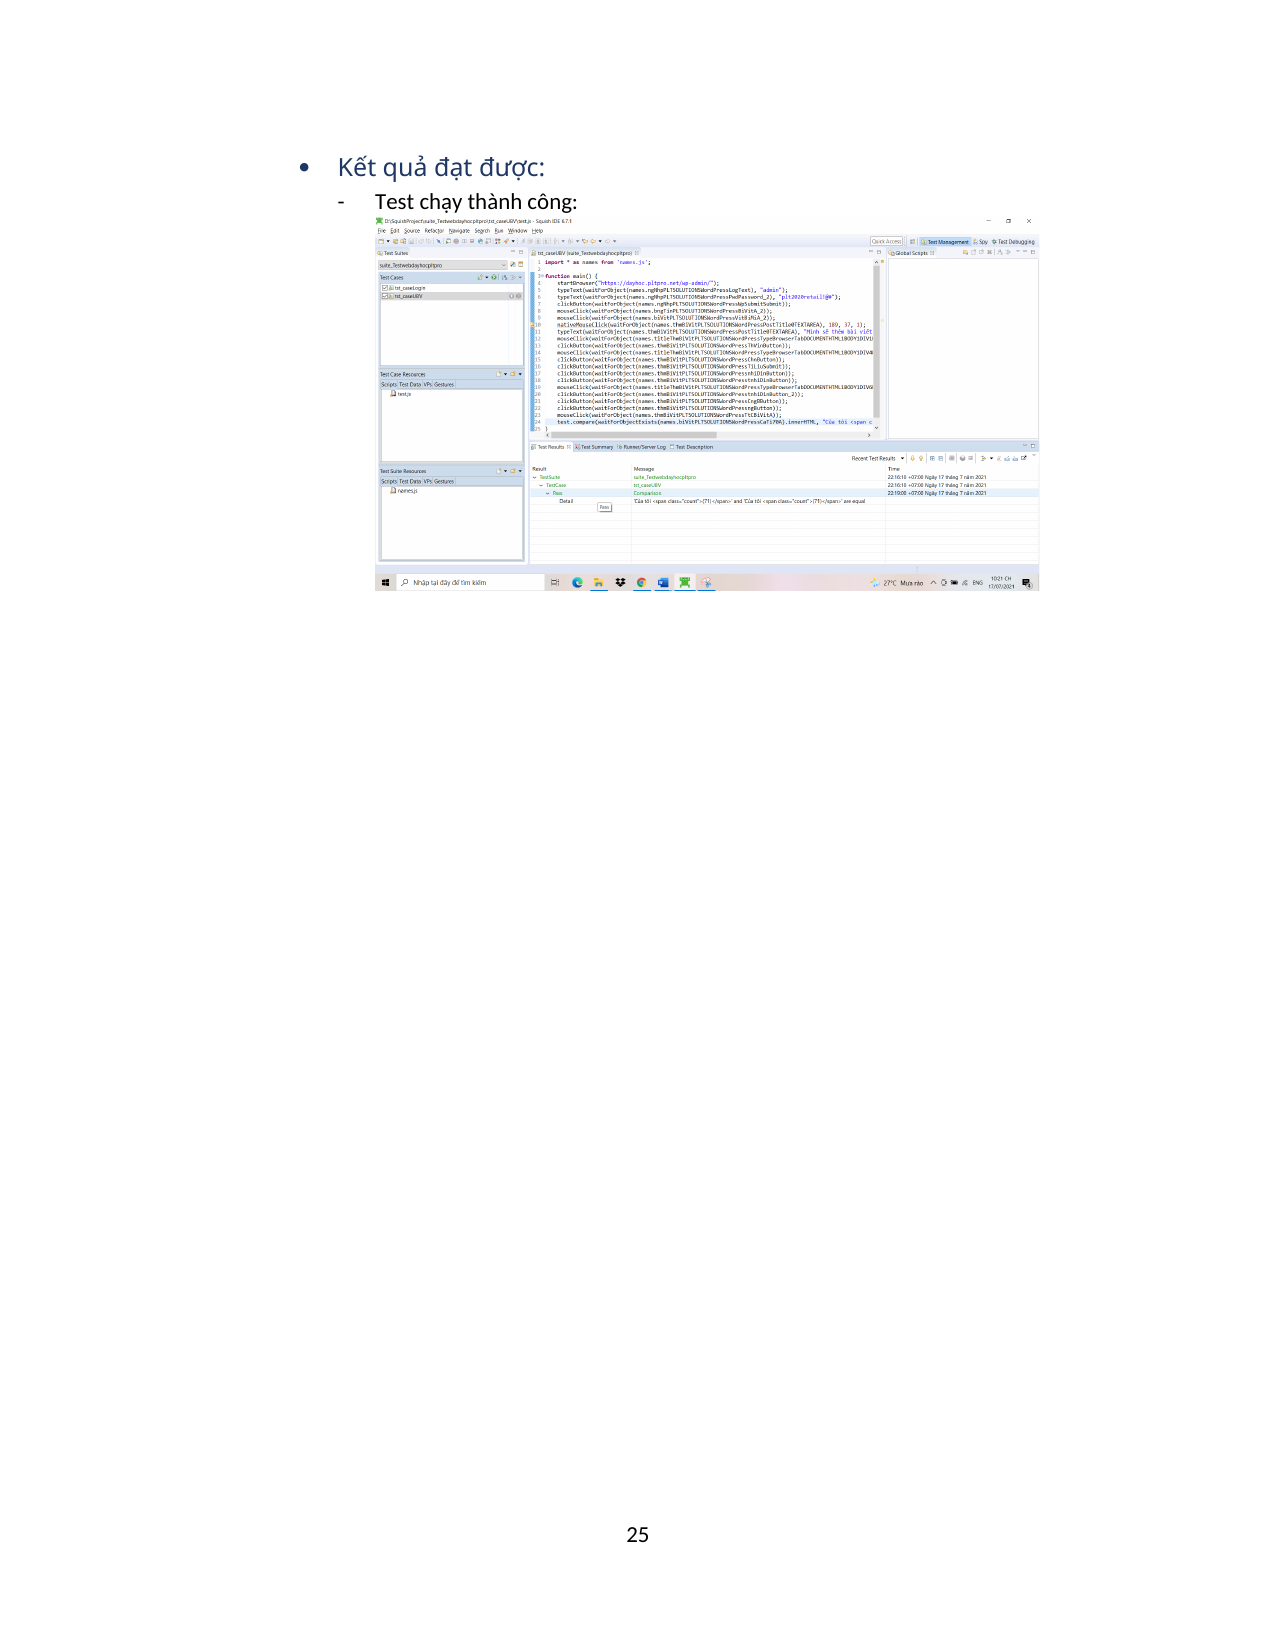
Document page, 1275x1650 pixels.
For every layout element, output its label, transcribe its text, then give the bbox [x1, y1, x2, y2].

picture [375, 217, 1040, 591]
list Test chạy thành công: [337, 187, 1125, 215]
subtitle Kết quả đạt được: [300, 150, 1125, 184]
